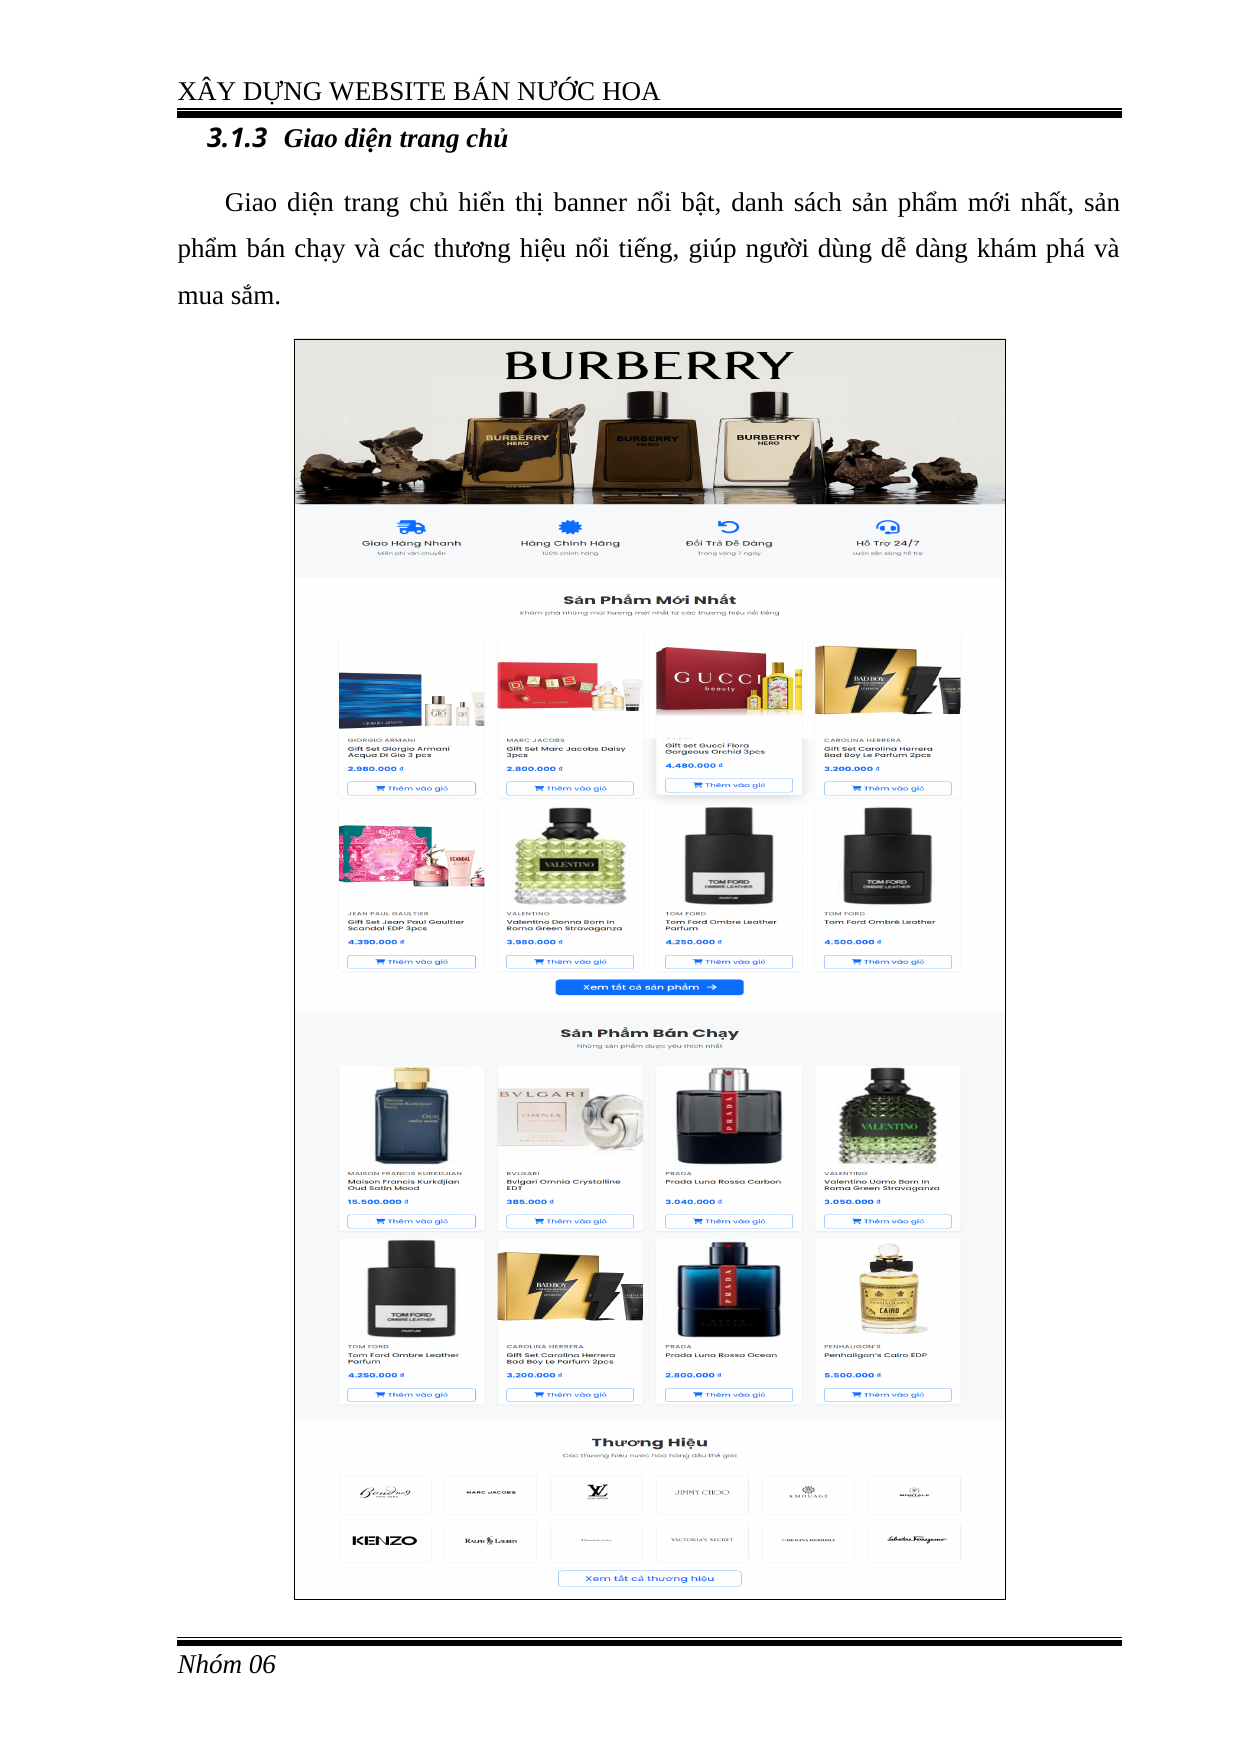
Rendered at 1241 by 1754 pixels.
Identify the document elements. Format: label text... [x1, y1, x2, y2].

subtitle Giao diện trang chủ [207, 118, 1122, 155]
text Giao diện trang chủ hiển thị banner nổi bật, danh sách sản phẩm mới nhất, sản phẩm bán chạy và các thương hiệu nổi tiếng, giúp người dùng dễ dàng khám phá và mua sắm. [177, 186, 1122, 310]
picture [295, 340, 1005, 1599]
